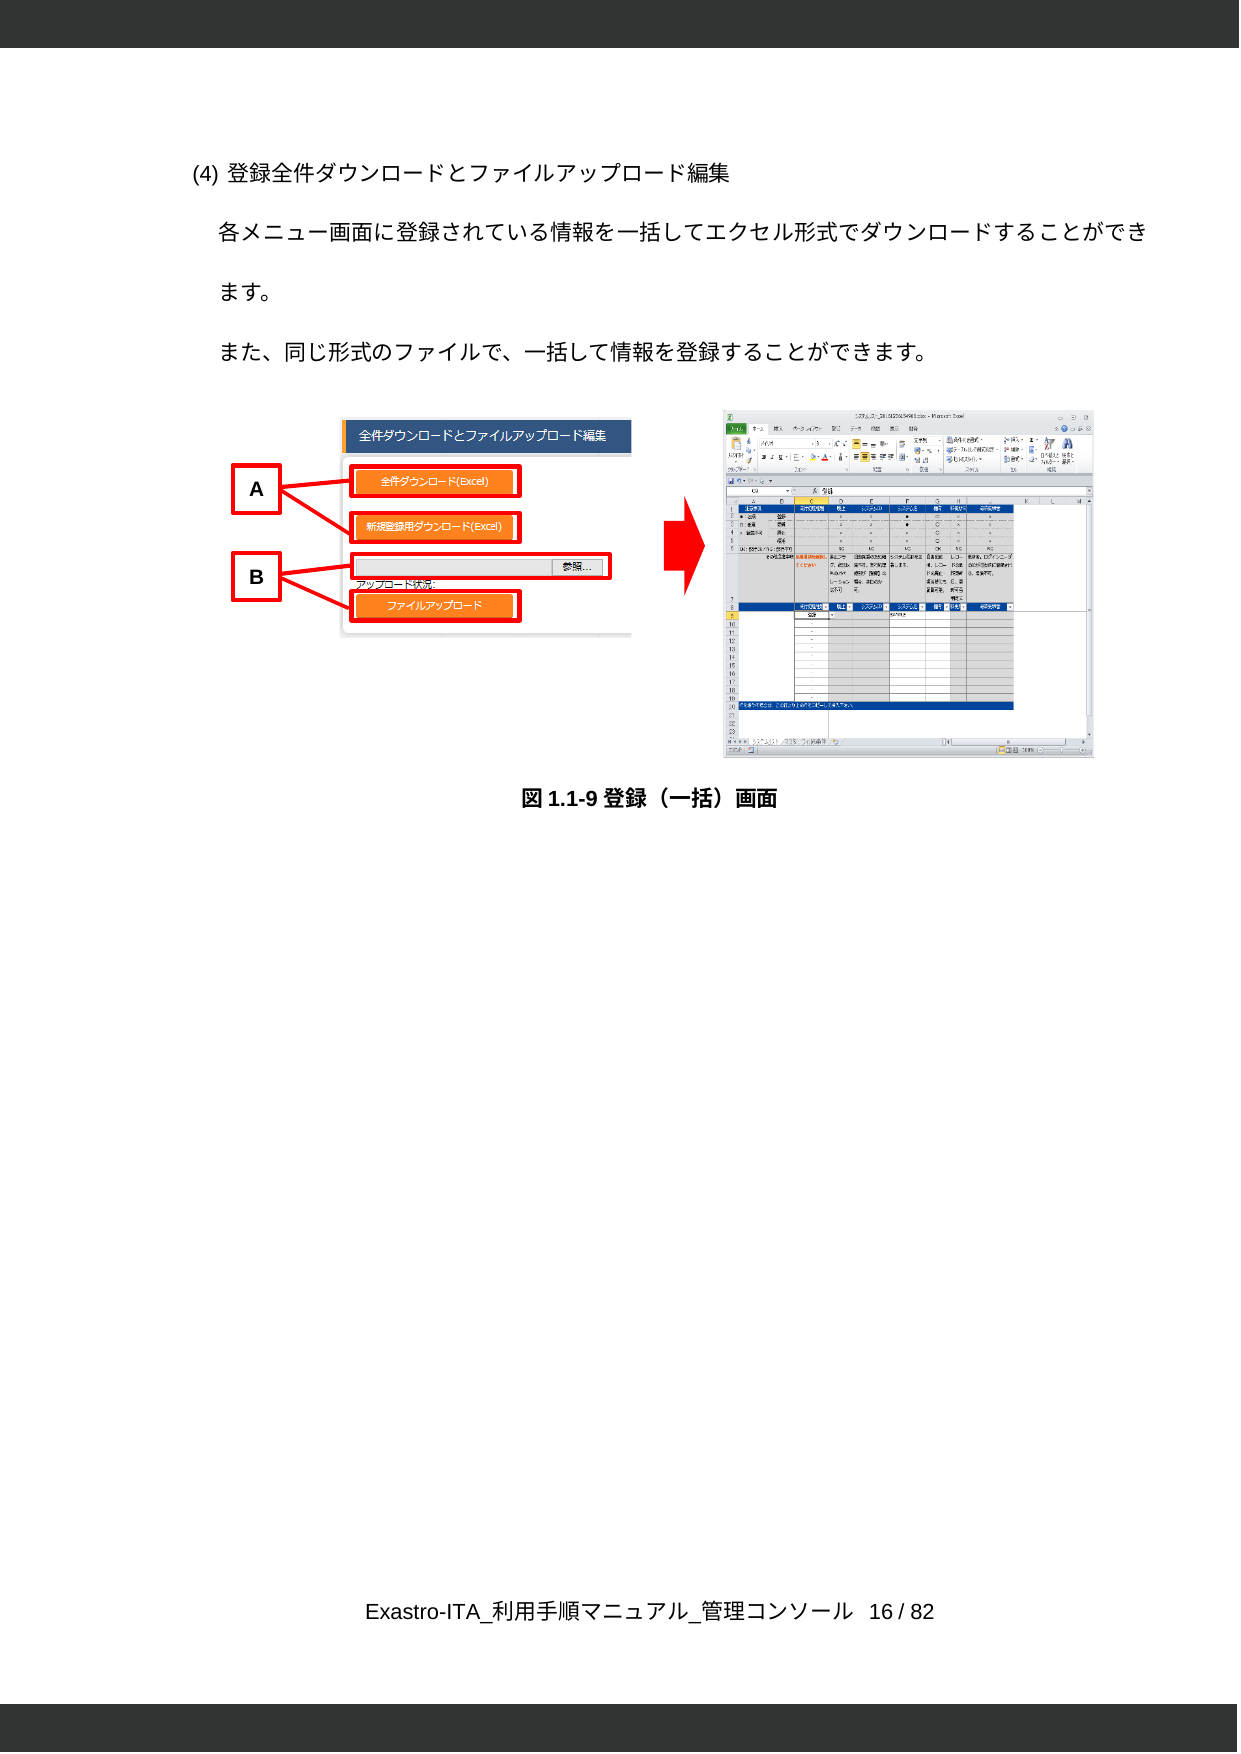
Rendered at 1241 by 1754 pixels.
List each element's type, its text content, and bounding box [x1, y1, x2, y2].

picture [723, 410, 1094, 758]
picture [354, 593, 517, 618]
picture [0, 1704, 1237, 1752]
picture [354, 515, 517, 540]
picture [354, 469, 517, 494]
text 図 1.1-9 登録（一括）画面 [148, 767, 1152, 827]
picture [0, 0, 1239, 48]
subtitle 登録全件ダウンロードとファイルアップロード編集 [192, 142, 1152, 201]
picture [339, 417, 632, 638]
picture [354, 556, 608, 576]
text また、同じ形式のファイルで、一括して情報を登録することができます。 [218, 321, 1152, 380]
text 各メニュー画面に登録されている情報を一括してエクセル形式でダウンロードすることができます。 [218, 201, 1152, 321]
